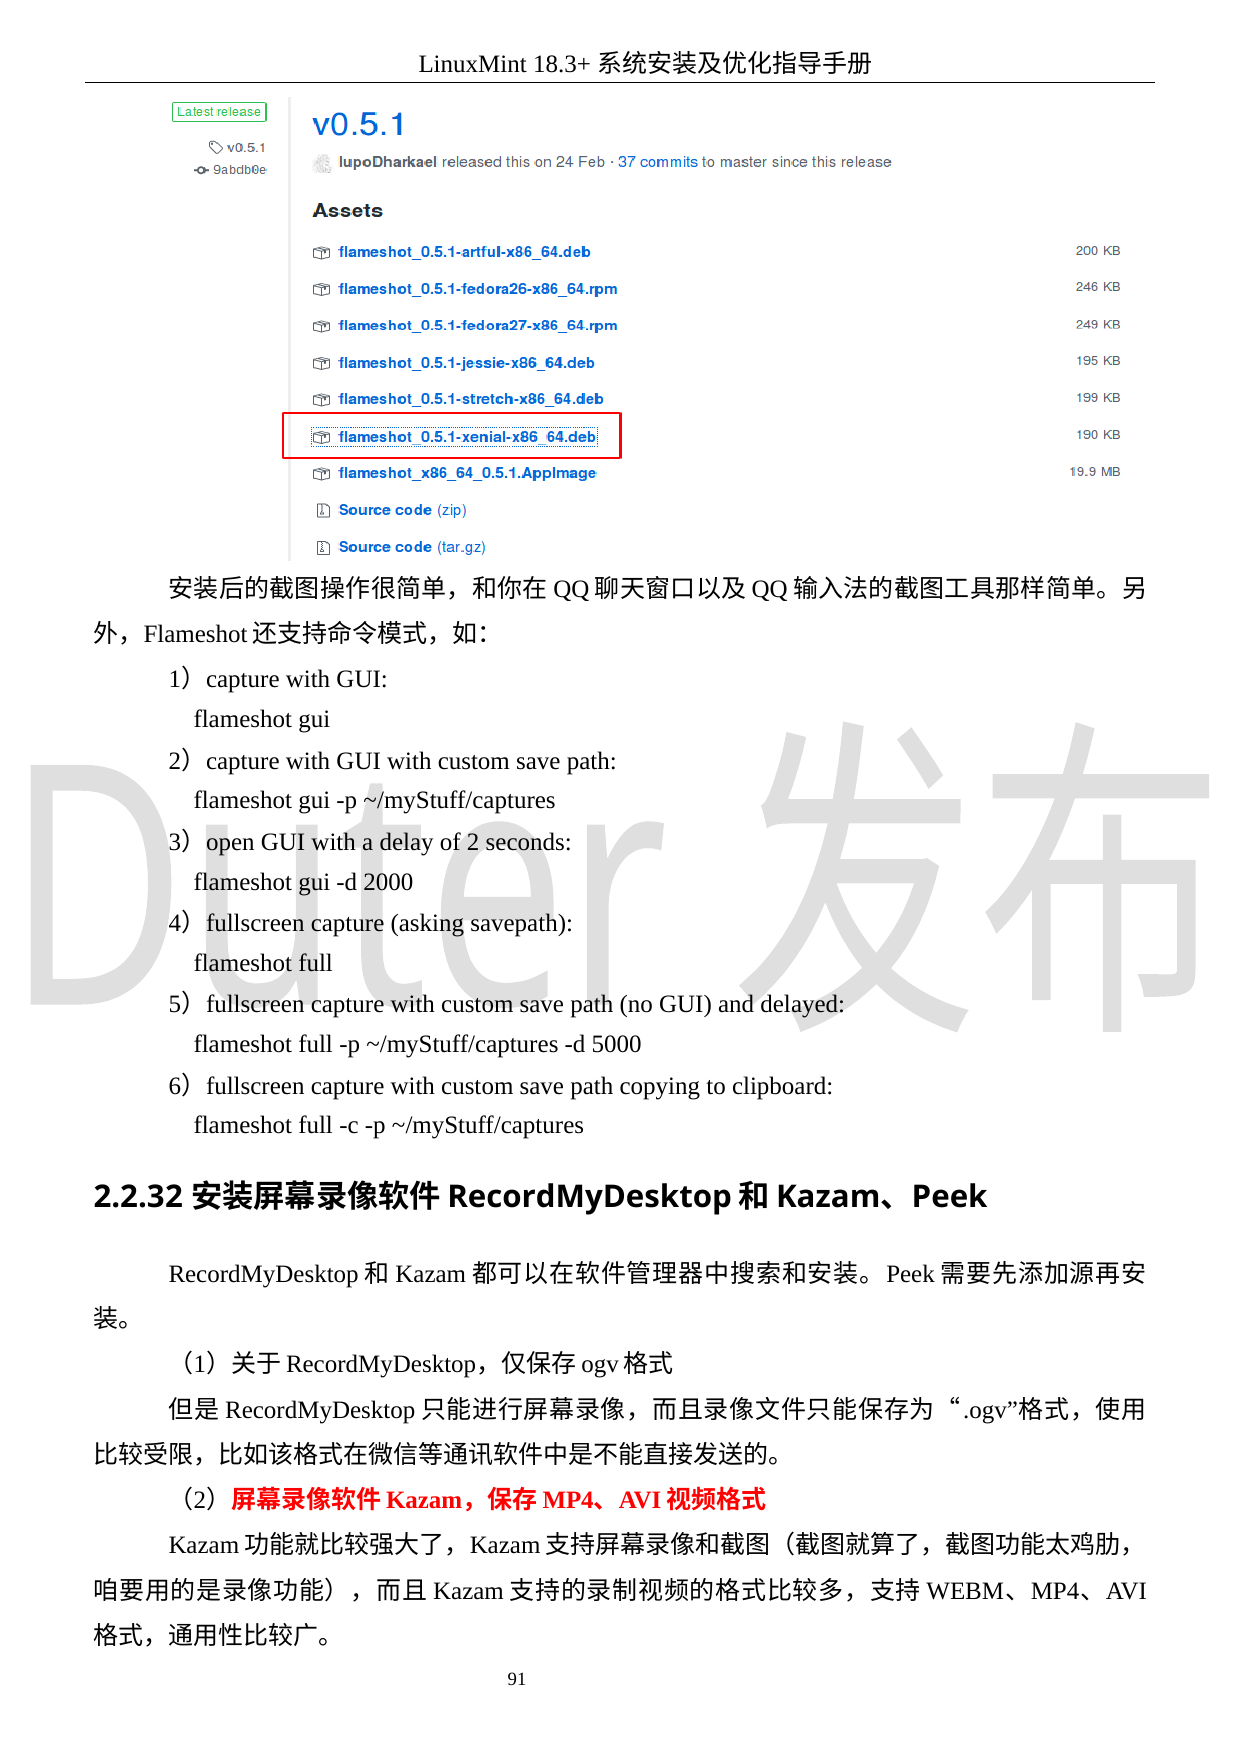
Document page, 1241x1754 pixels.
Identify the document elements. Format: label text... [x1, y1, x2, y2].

text RecordMyDesktop和Kazam都可以在软件管理器中搜索和安装。Peek需要先添加源再安装。 [93, 1253, 1147, 1335]
text flameshot gui [93, 704, 1147, 733]
text flameshot gui -p ~/myStuff/captures [93, 785, 1147, 814]
text 1）capture with GUI: [93, 659, 1147, 695]
text 5）fullscreen capture with custom save path (no GUI) and delayed: [93, 984, 1147, 1020]
subtitle 2.2.32 安装屏幕录像软件RecordMyDesktop和Kazam、Peek [93, 1171, 1147, 1217]
text （1）关于RecordMyDesktop，仅保存ogv格式 [93, 1344, 1147, 1380]
text 安装后的截图操作很简单，和你在QQ聊天窗口以及QQ输入法的截图工具那样简单。另外，Flameshot还支持命令模式，如： [93, 568, 1147, 650]
text Kazam功能就比较强大了，Kazam支持屏幕录像和截图（截图就算了，截图功能太鸡肋，咱要用的是录像功能），而且Kazam支持的录制视频的格式比较多，支持WEBM、MP4、AVI格式，通用性比较广。 [93, 1525, 1147, 1652]
picture [168, 97, 1136, 561]
text flameshot full -c -p ~/myStuff/captures [93, 1110, 1147, 1139]
text 4）fullscreen capture (asking savepath): [93, 903, 1147, 939]
text 6）fullscreen capture with custom save path copying to clipboard: [93, 1065, 1147, 1101]
text （2）屏幕录像软件Kazam，保存MP4、AVI视频格式 [93, 1480, 1147, 1516]
text 2）capture with GUI with custom save path: [93, 740, 1147, 776]
text flameshot full [93, 948, 1147, 977]
text 3）open GUI with a delay of 2 seconds: [93, 821, 1147, 858]
text flameshot gui -d 2000 [93, 867, 1147, 895]
text flameshot full -p ~/myStuff/captures -d 5000 [93, 1029, 1147, 1058]
text 但是RecordMyDesktop只能进行屏幕录像，而且录像文件只能保存为“.ogv”格式，使用比较受限，比如该格式在微信等通讯软件中是不能直接发送的。 [93, 1389, 1147, 1471]
